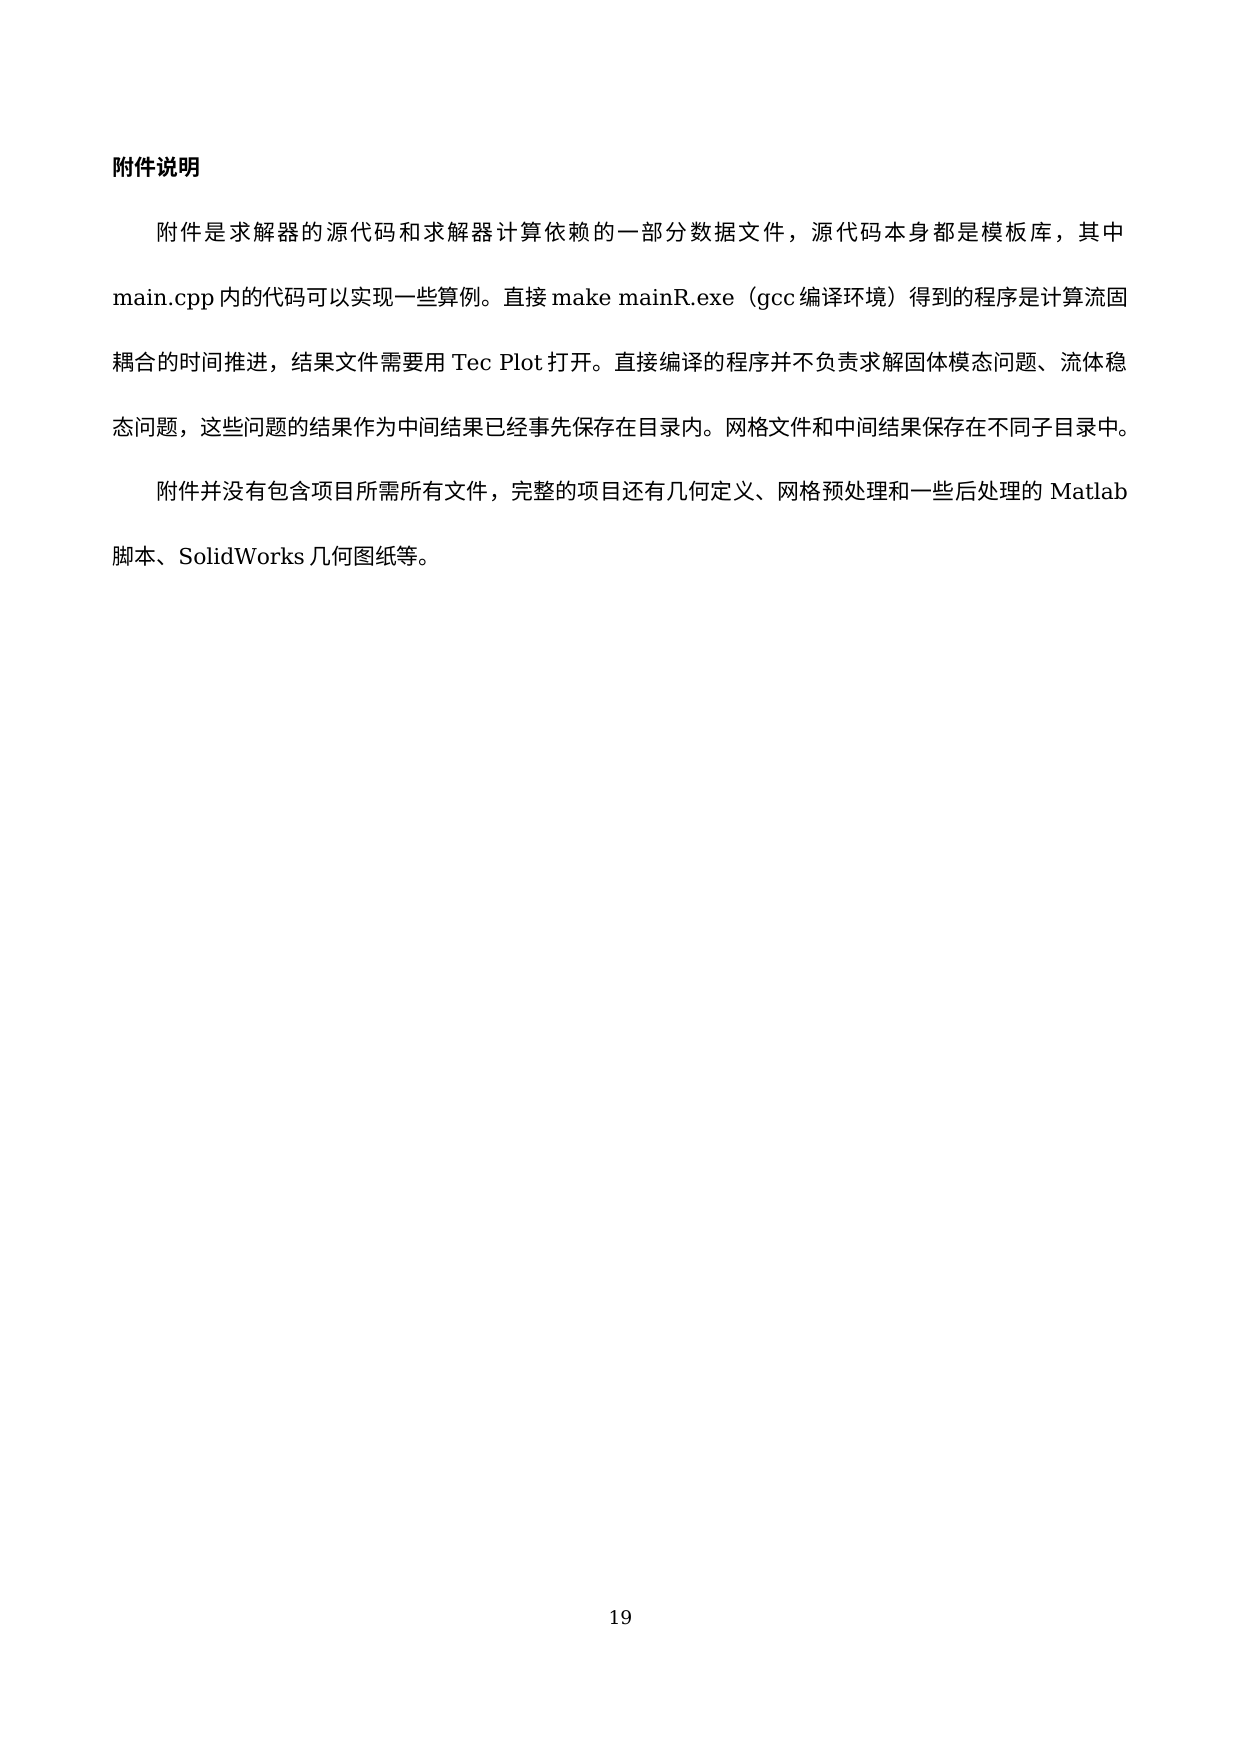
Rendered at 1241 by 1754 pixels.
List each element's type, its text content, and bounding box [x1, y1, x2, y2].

text 附件并没有包含项目所需所有文件，完整的项目还有几何定义、网格预处理和一些后处理的Matlab脚本、SolidWorks几何图纸等。 [112, 473, 1128, 571]
text 附件说明 [112, 150, 1128, 182]
text 附件是求解器的源代码和求解器计算依赖的一部分数据文件，源代码本身都是模板库，其中main.cpp内的代码可以实现一些算例。直接make mainR.exe（gcc编译环境）得到的程序是计算流固耦合的时间推进，结果文件需要用Tec Plot打开。直接编译的程序并不负责求解固体模态问题、流体稳态问题，这些问题的结果作为中间结果已经事先保存在目录内。网格文件和中间结果保存在不同子目录中。 [112, 214, 1128, 442]
